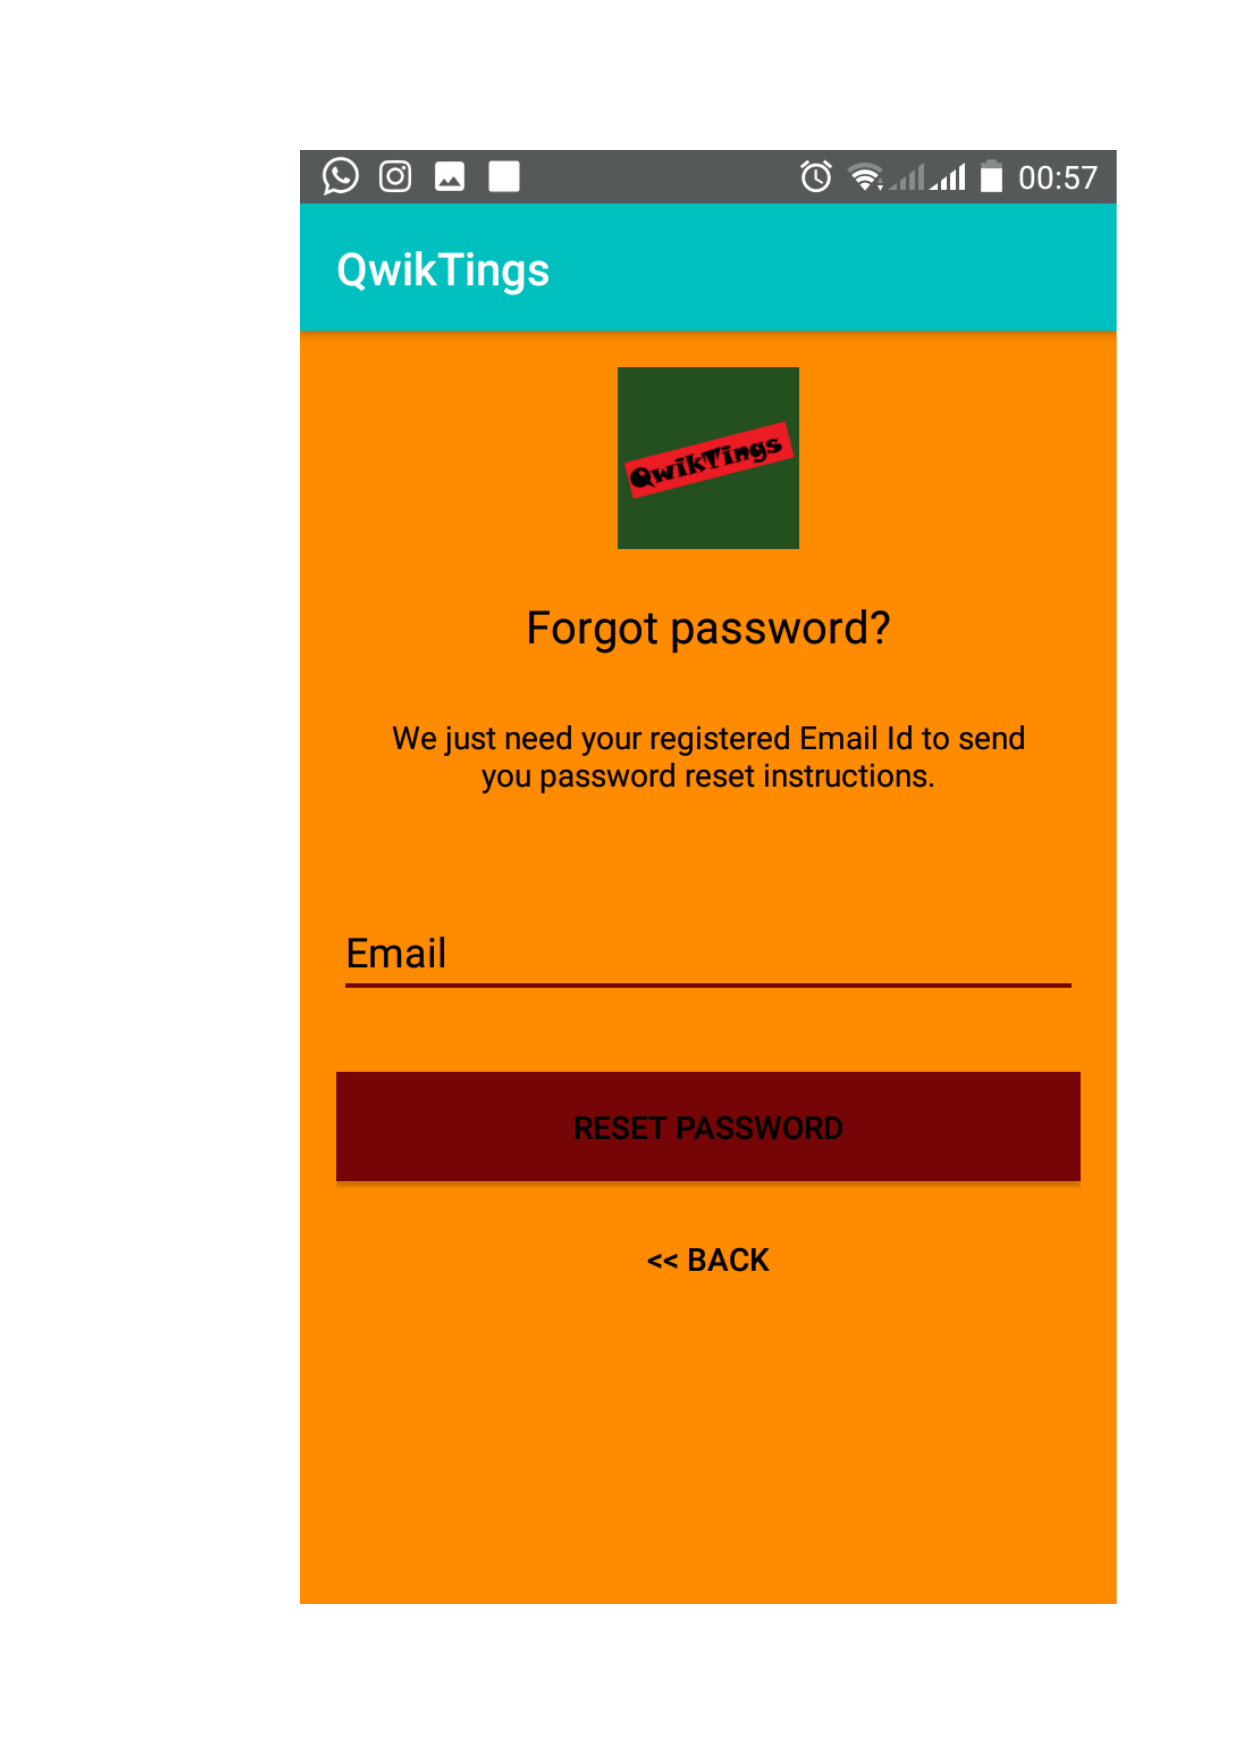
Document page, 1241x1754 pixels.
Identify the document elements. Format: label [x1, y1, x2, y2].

picture [300, 150, 1117, 1604]
